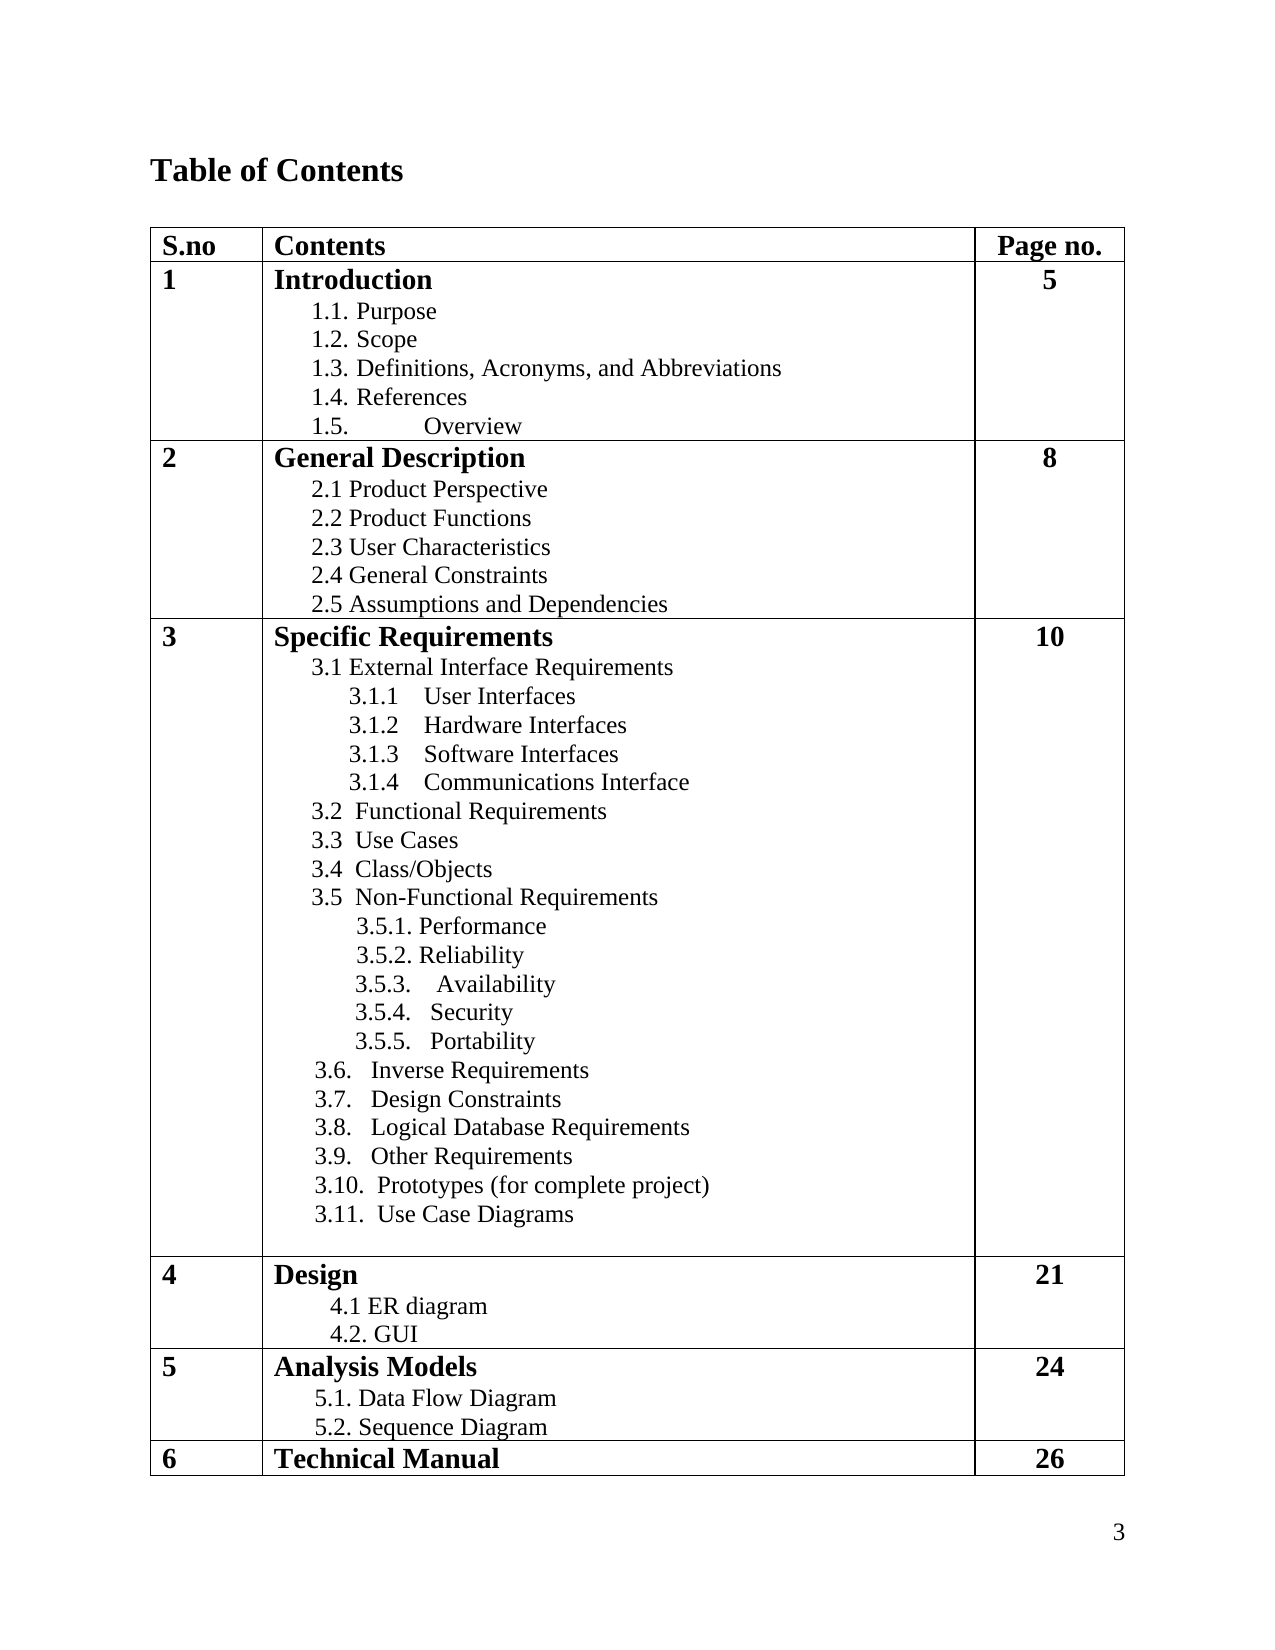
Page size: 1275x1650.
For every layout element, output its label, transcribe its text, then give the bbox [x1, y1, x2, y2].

table_header Contents [263, 228, 974, 261]
table_cell 10 [976, 619, 1124, 1256]
table_cell 24 [976, 1349, 1124, 1440]
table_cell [263, 1441, 974, 1475]
table_cell 8 [976, 441, 1124, 618]
table_cell 5 [976, 262, 1124, 439]
table_cell General Description Product Perspective Product Functions User Characteristics General Constraints Assumptions and Dependencies [263, 441, 974, 618]
table_header Page no. [976, 228, 1124, 261]
table_cell 6 [151, 1441, 262, 1475]
table_cell 1 [151, 262, 262, 439]
table_cell 3 [151, 619, 262, 1256]
table_cell 4 [151, 1257, 262, 1348]
table_cell 26 [976, 1441, 1124, 1475]
text Table of Contents [150, 150, 1125, 188]
table_cell Analysis Models 5.1. Data Flow Diagram 5.2. Sequence Diagram [263, 1349, 974, 1440]
table_header S.no [151, 228, 262, 261]
table_cell Specific Requirements External Interface Requirements User Interfaces Hardware Interfaces Software Interfaces Communications Interface Functional Requirements Use Cases Class/Objects Non-Functional Requirements 3.5.1. Performance 3.5.2. Reliability Availability Security Portability Inverse Requirements Design Constraints Logical Database Requirements Other Requirements Prototypes (for complete project) Use Case Diagrams [263, 619, 974, 1256]
table_cell Design 4.1 ER diagram 4.2. GUI [263, 1257, 974, 1348]
table_cell 2 [151, 441, 262, 618]
table_cell 21 [976, 1257, 1124, 1348]
table_cell Introduction Purpose Scope Definitions, Acronyms, and Abbreviations References Overview [263, 262, 974, 439]
table_cell 5 [151, 1349, 262, 1440]
